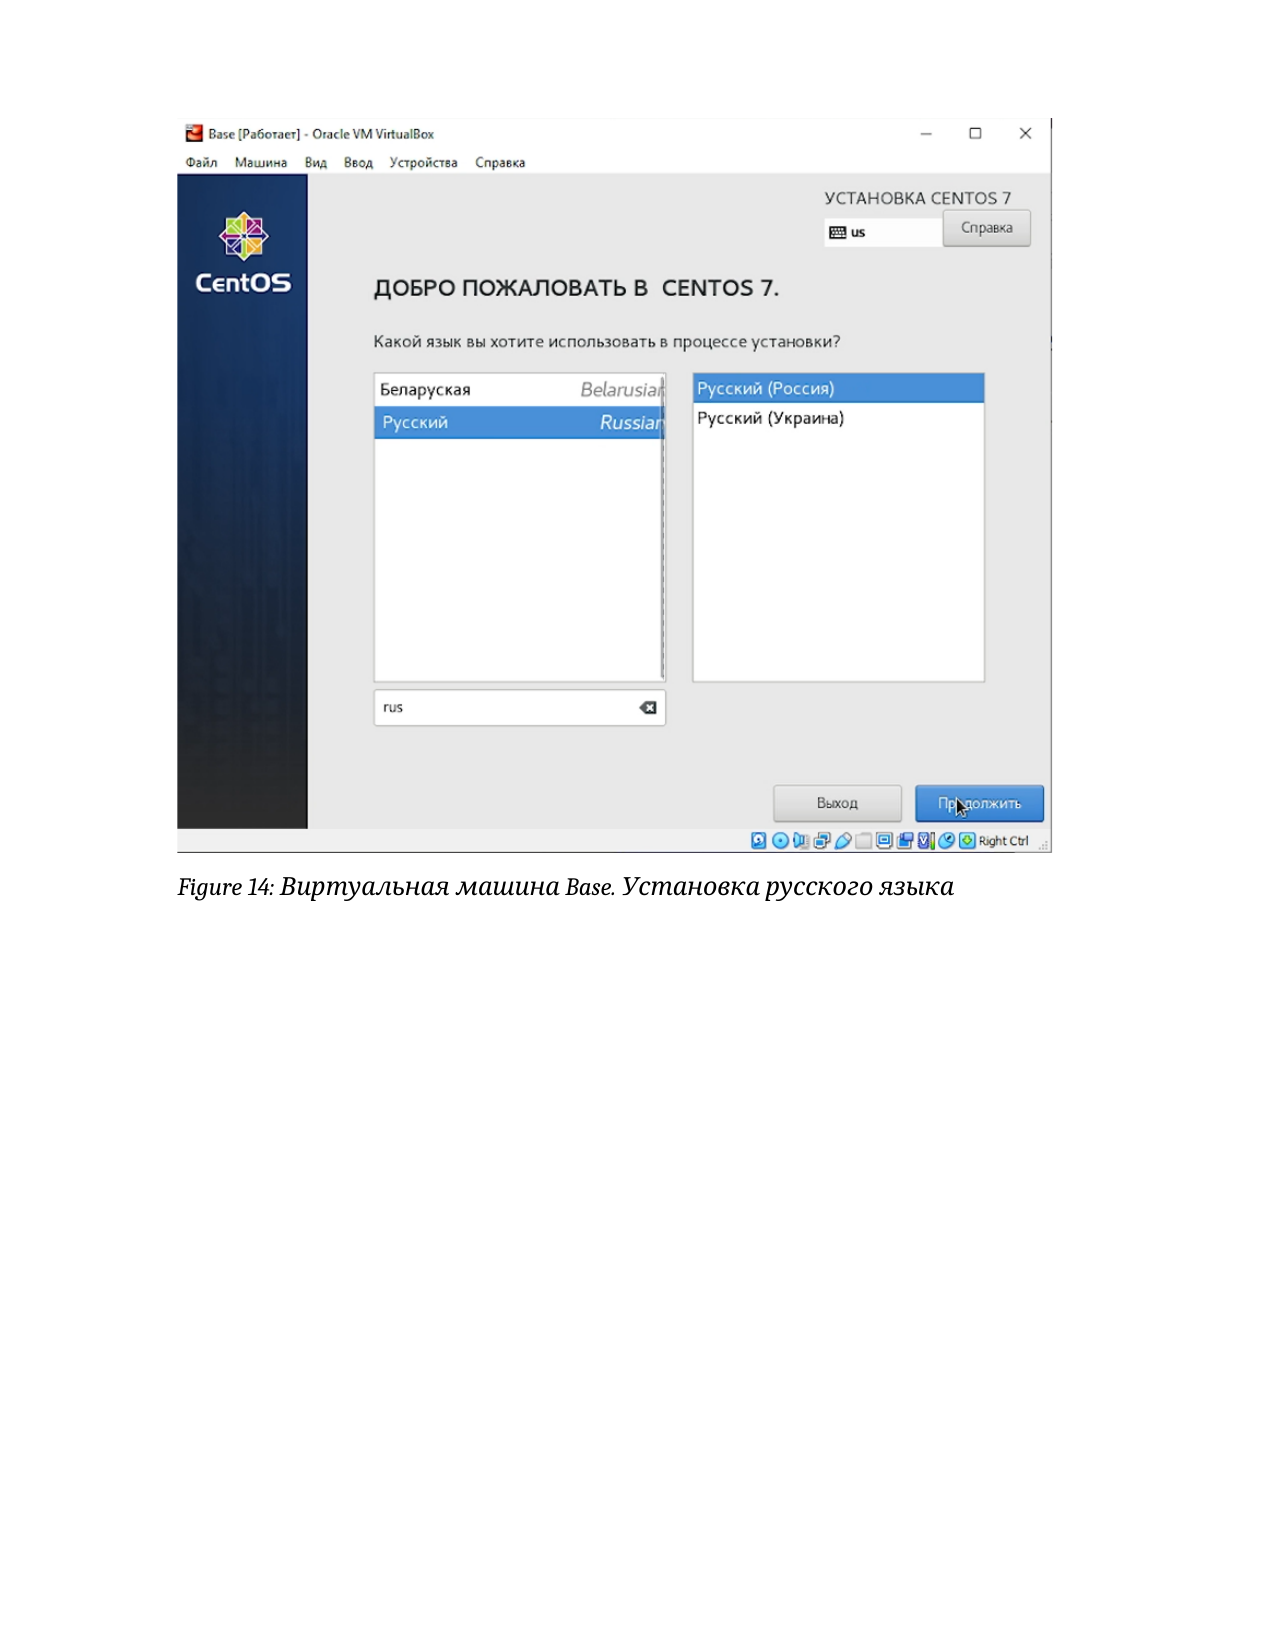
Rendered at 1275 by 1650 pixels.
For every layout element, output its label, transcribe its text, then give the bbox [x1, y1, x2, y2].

picture [177, 118, 1053, 853]
text Figure 14: Виртуальная машина Base. Установка русского языка [177, 873, 1186, 902]
